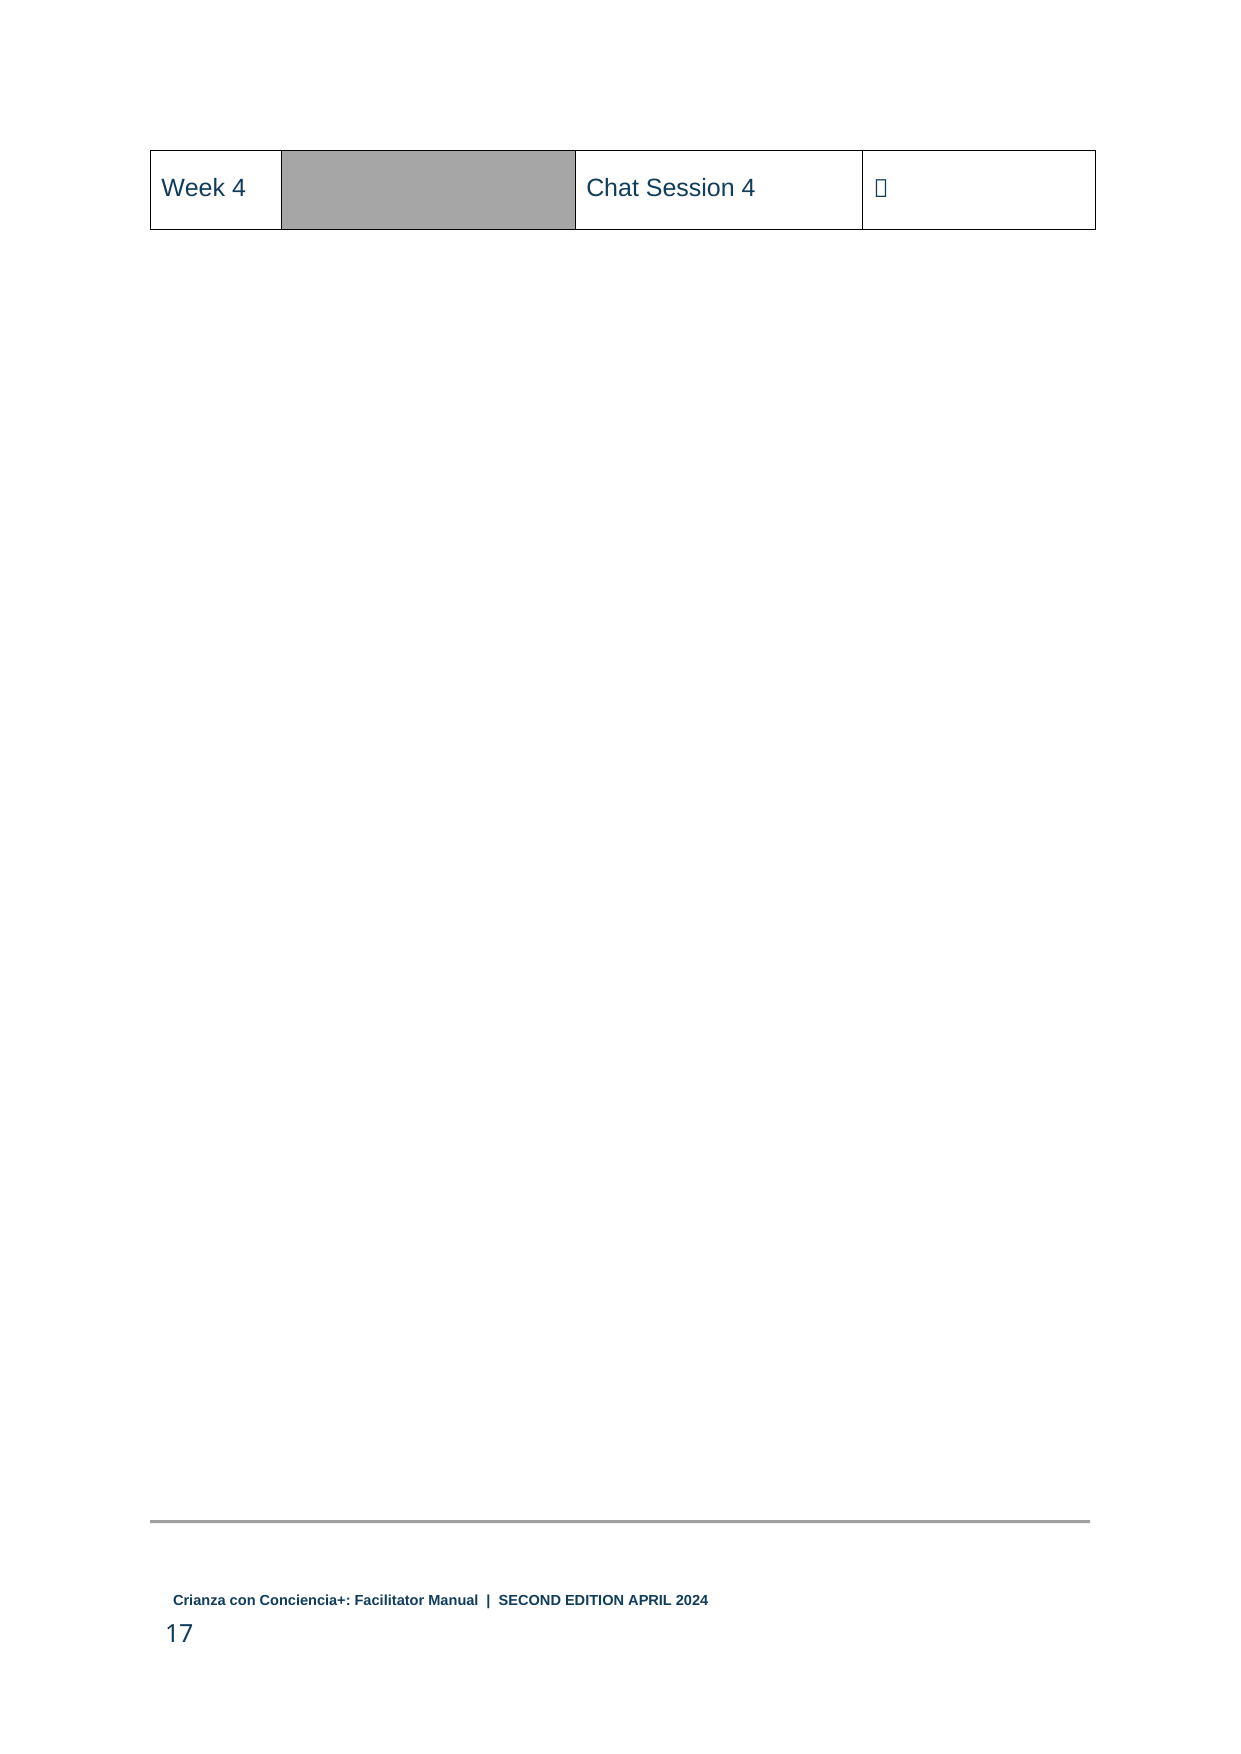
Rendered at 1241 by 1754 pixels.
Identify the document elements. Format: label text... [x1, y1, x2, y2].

table_cell [282, 151, 575, 229]
table_cell Chat Session 4 [576, 151, 862, 229]
table_cell ✅ [863, 151, 1095, 229]
table_cell Week 4 [151, 151, 281, 229]
